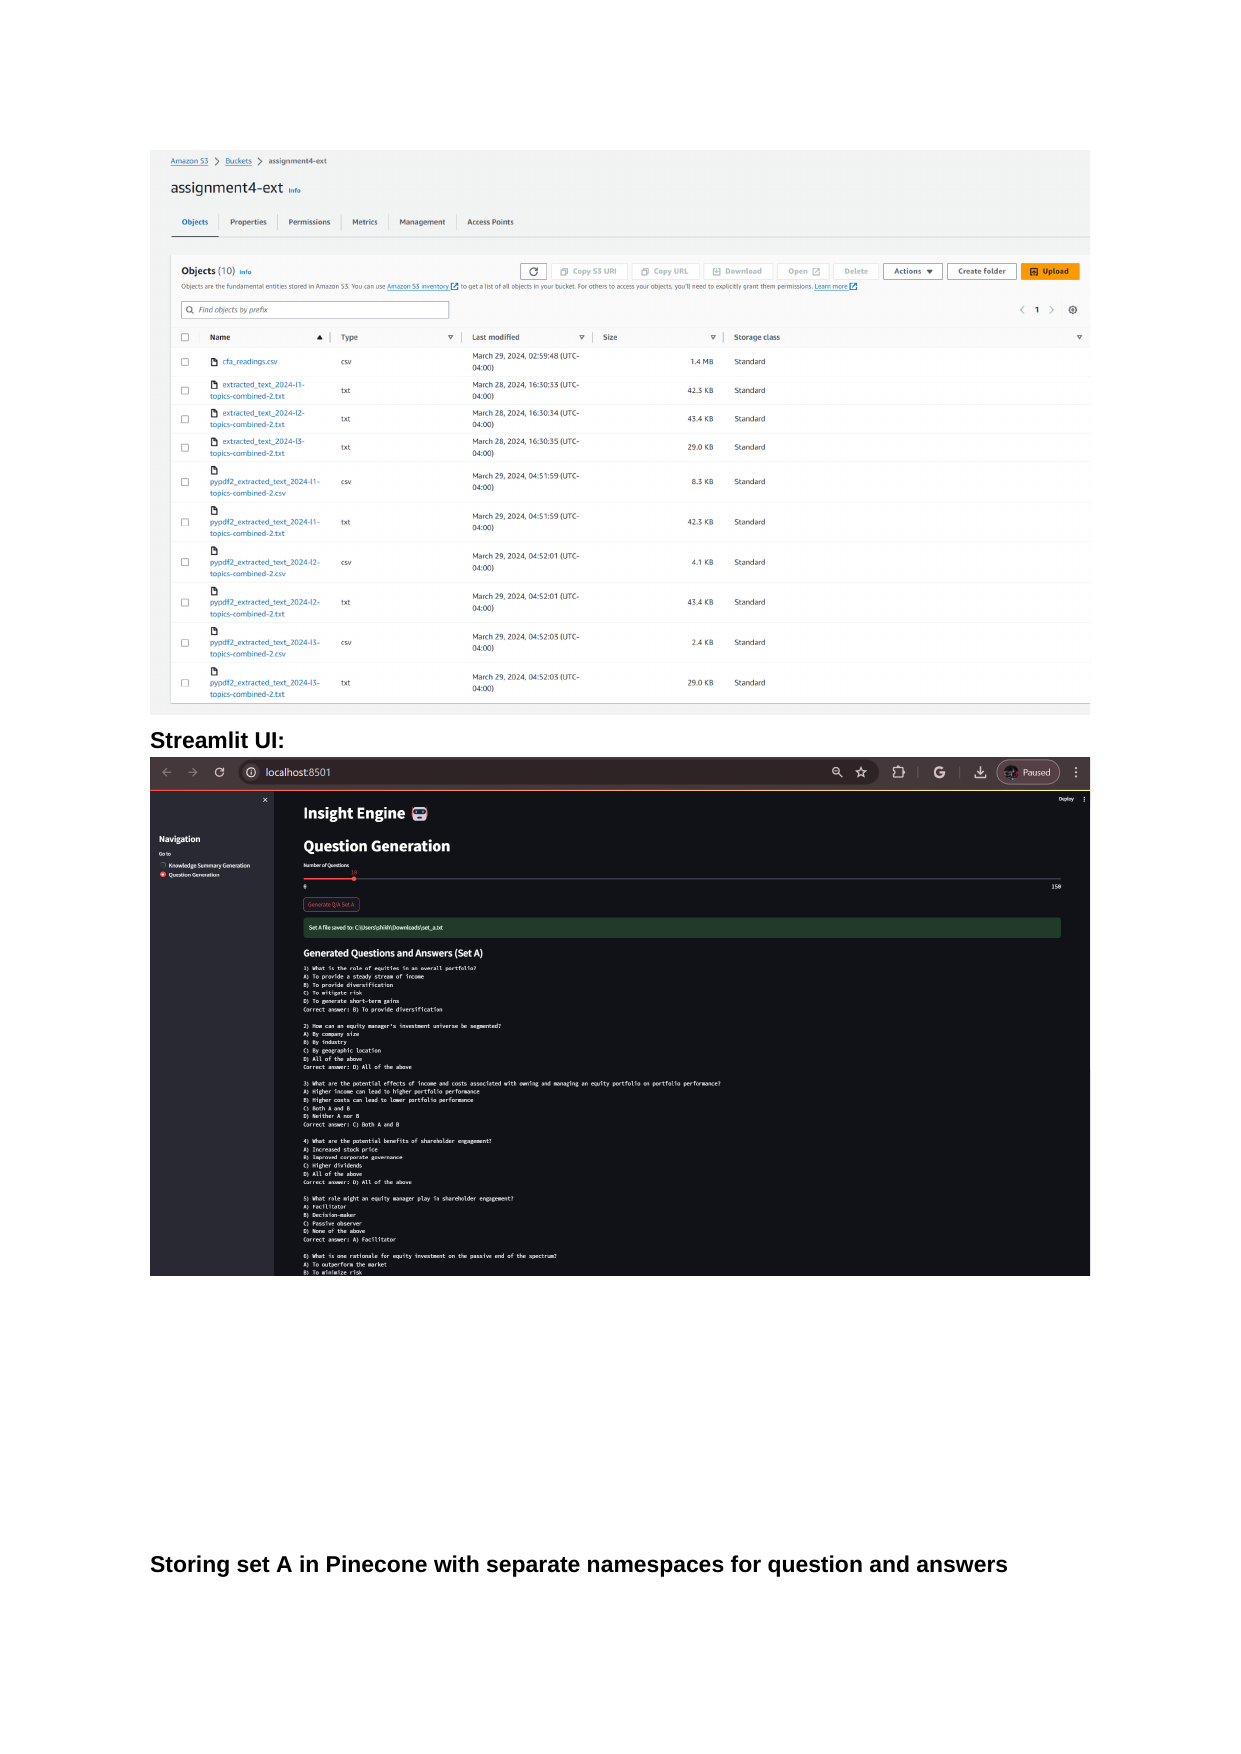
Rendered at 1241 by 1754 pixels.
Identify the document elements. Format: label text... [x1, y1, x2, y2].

picture [150, 150, 1091, 715]
text Streamlit UI: [150, 727, 1090, 753]
text Storing set A in Pinecone with separate namespaces for question and answers [150, 1551, 1240, 1577]
picture [150, 757, 1091, 1276]
